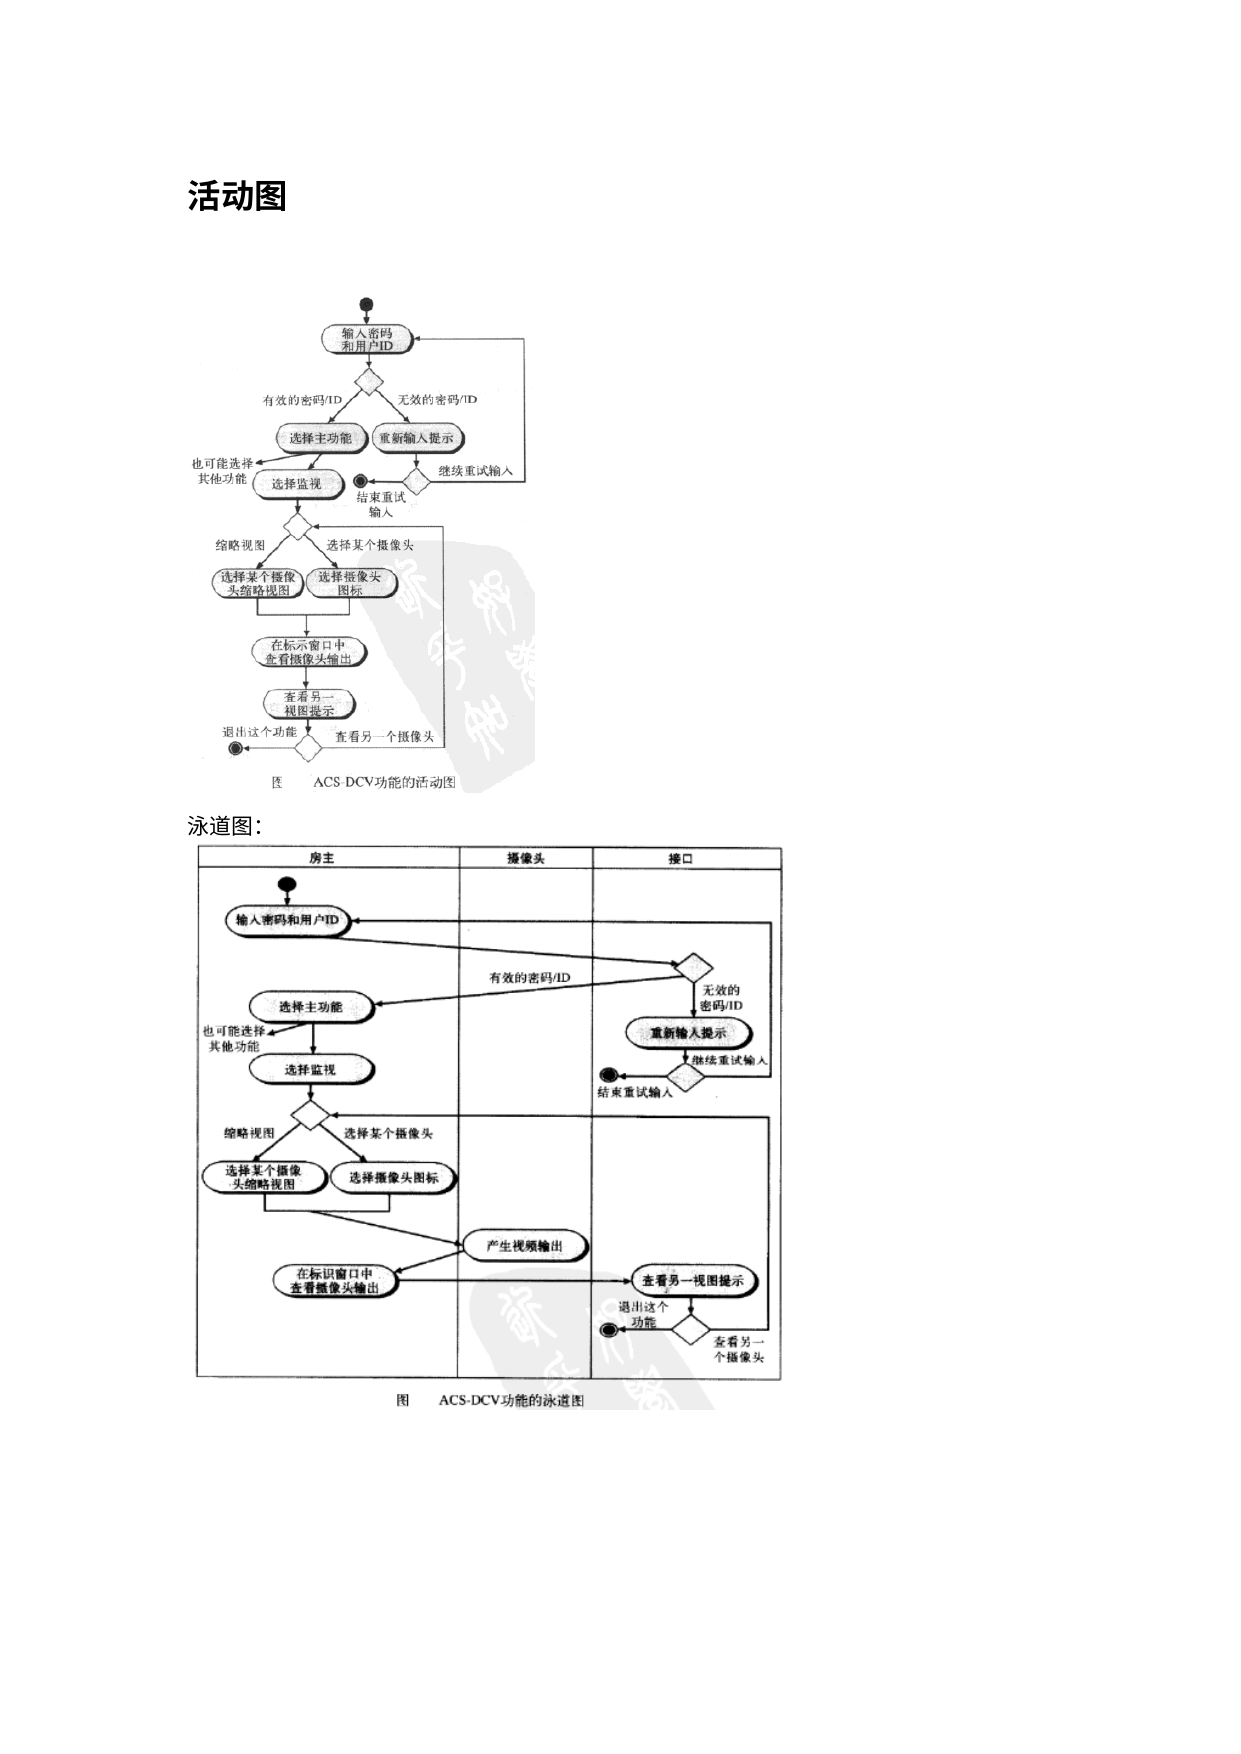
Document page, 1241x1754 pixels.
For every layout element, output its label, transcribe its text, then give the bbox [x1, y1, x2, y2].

picture [187, 288, 535, 794]
picture [187, 841, 812, 1410]
subtitle 活动图 [187, 162, 1053, 227]
text 泳道图： [187, 809, 1053, 841]
